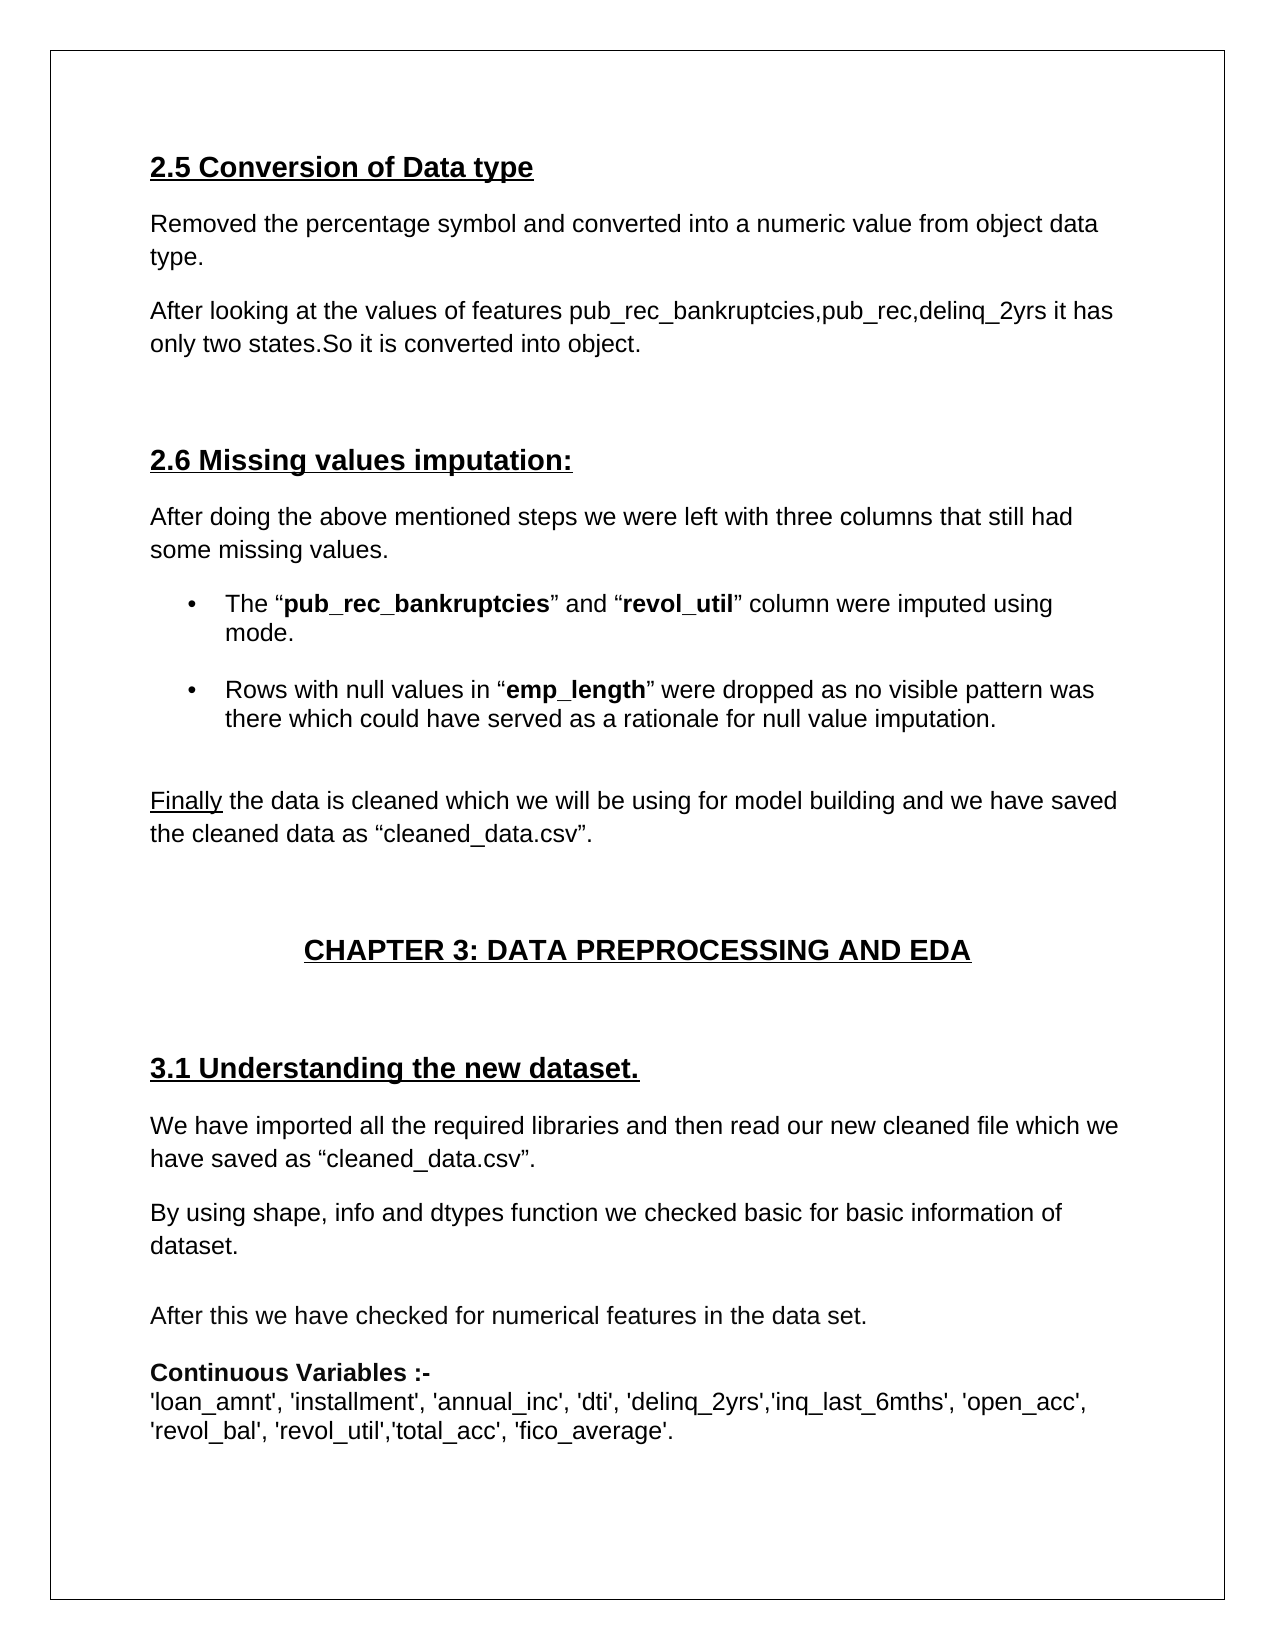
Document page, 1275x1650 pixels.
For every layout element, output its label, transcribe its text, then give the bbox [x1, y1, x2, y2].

text After this we have checked for numerical features in the data set. [150, 1284, 1125, 1329]
text 'loan_amnt', 'installment', 'annual_inc', 'dti', 'delinq_2yrs','inq_last_6mths', 'open_acc', 'revol_bal', 'revol_util','total_acc', 'fico_average'. [150, 1387, 1125, 1444]
list Rows with null values in “emp_length” were dropped as no visible pattern was there which could have served as a rationale for null value imputation. [187, 675, 1125, 732]
text After doing the above mentioned steps we were left with three columns that still had some missing values. [150, 502, 1125, 564]
text Finally the data is cleaned which we will be using for model building and we have saved the cleaned data as “cleaned_data.csv”. [150, 786, 1125, 848]
text CHAPTER 3: DATA PREPROCESSING AND EDA [150, 933, 1125, 966]
text We have imported all the required libraries and then read our new cleaned file which we have saved as “cleaned_data.csv”. [150, 1111, 1125, 1172]
list The “pub_rec_bankruptcies” and “revol_util” column were imputed using mode. [187, 589, 1125, 646]
text 3.1 Understanding the new dataset. [150, 1051, 1125, 1085]
text After looking at the values of features pub_rec_bankruptcies,pub_rec,delinq_2yrs it has only two states.So it is converted into object. [150, 296, 1125, 358]
text Removed the percentage symbol and converted into a numeric value from object data type. [150, 209, 1125, 271]
text Continuous Variables :- [150, 1358, 1125, 1387]
text By using shape, info and dtypes function we checked basic for basic information of dataset. [150, 1198, 1125, 1259]
text 2.5 Conversion of Data type [150, 150, 1125, 183]
text 2.6 Missing values imputation: [150, 442, 1125, 476]
